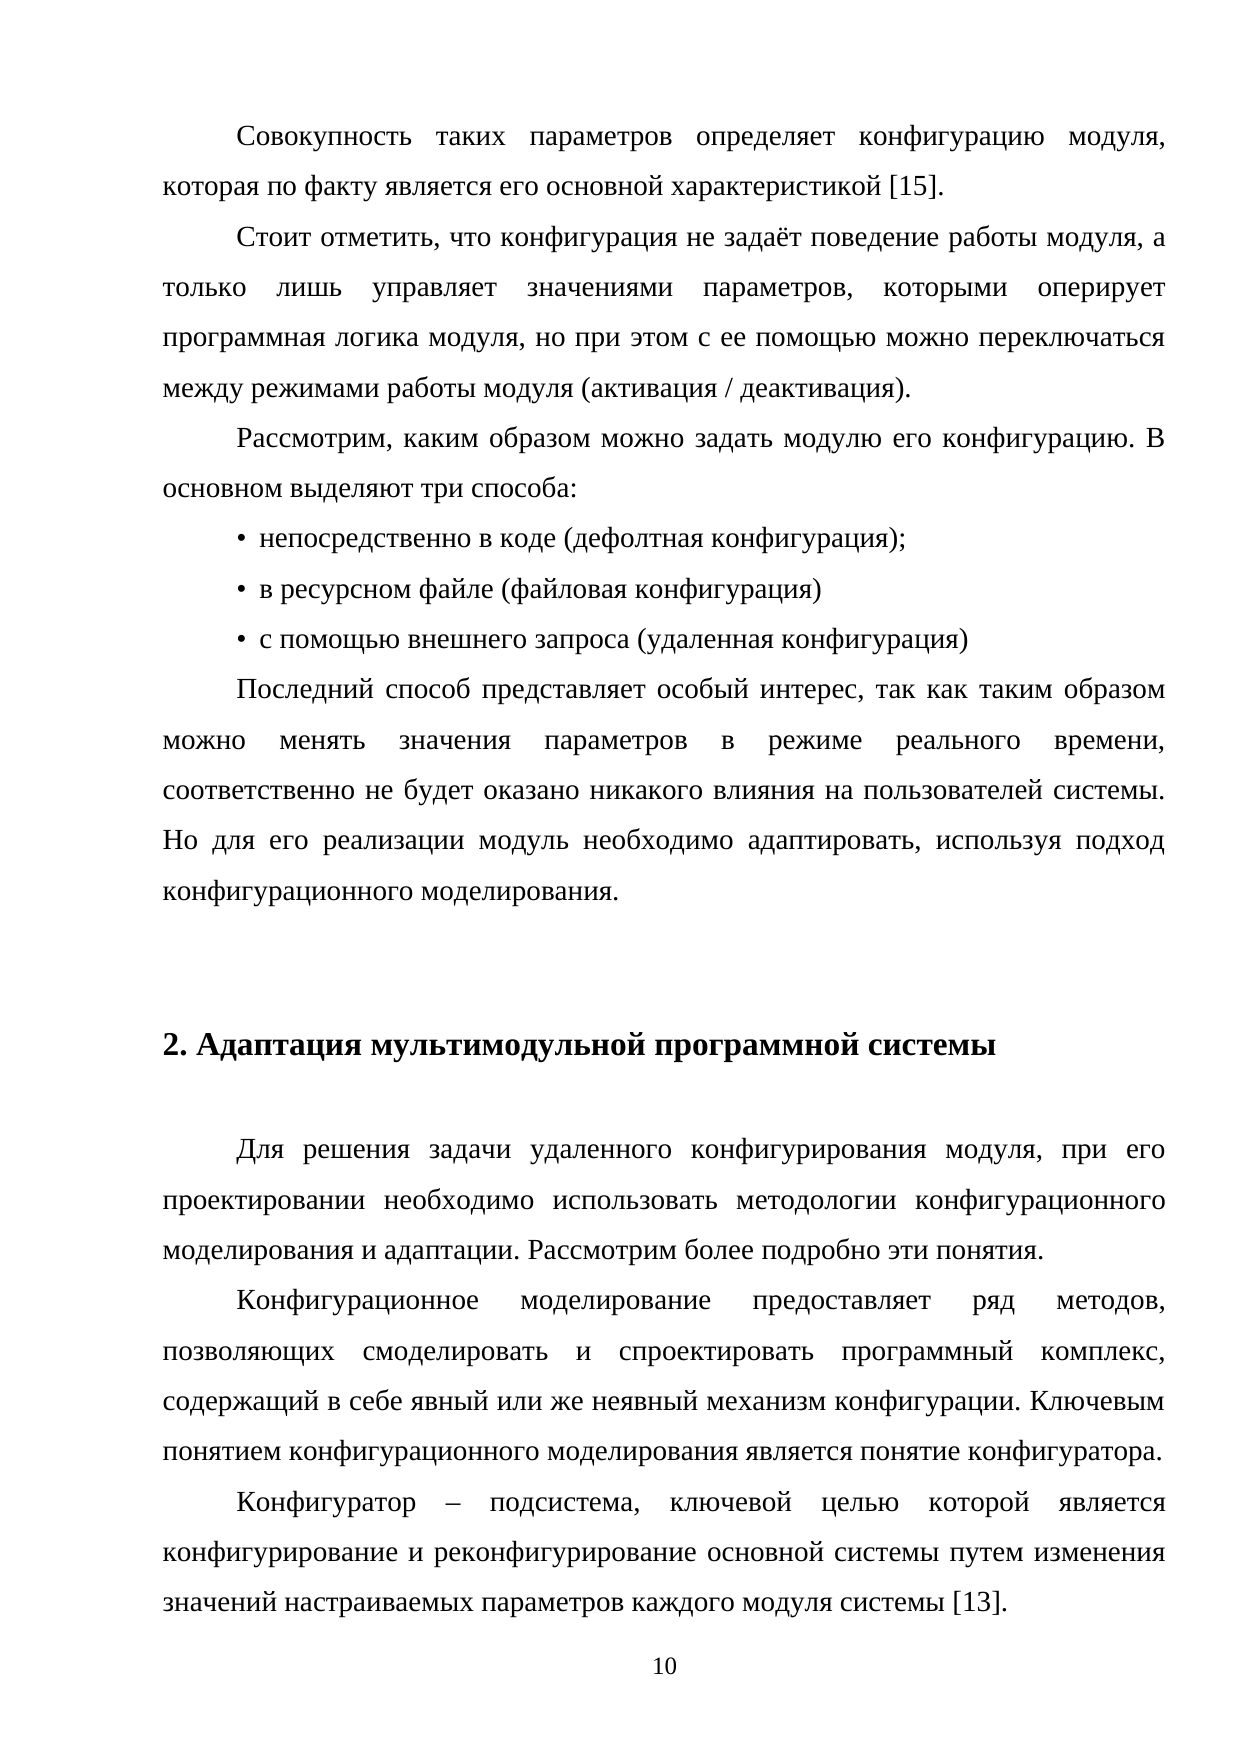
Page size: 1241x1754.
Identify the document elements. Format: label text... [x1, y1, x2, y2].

text Для решения задачи удаленного конфигурирования модуля, при его проектировании необходимо использовать методологии конфигурационного моделирования и адаптации. Рассмотрим более подробно эти понятия. [162, 1132, 1166, 1266]
list в ресурсном файле (файловая конфигурация) [185, 571, 1166, 604]
text Стоит отметить, что конфигурация не задаёт поведение работы модуля, а только лишь управляет значениями параметров, которыми оперирует программная логика модуля, но при этом с ее помощью можно переключаться между режимами работы модуля (активация / деактивация). [162, 219, 1166, 403]
text Совокупность таких параметров определяет конфигурацию модуля, которая по факту является его основной характеристикой [15]. [162, 118, 1166, 202]
text Рассмотрим, каким образом можно задать модулю его конфигурацию. В основном выделяют три способа: [162, 420, 1166, 504]
list с помощью внешнего запроса (удаленная конфигурация) [185, 621, 1166, 655]
list непосредственно в коде (дефолтная конфигурация); [185, 521, 1166, 554]
text Последний способ представляет особый интерес, так как таким образом можно менять значения параметров в режиме реального времени, соответственно не будет оказано никакого влияния на пользователей системы. Но для его реализации модуль необходимо адаптировать, используя подход конфигурационного моделирования. [162, 672, 1166, 906]
text Конфигуратор – подсистема, ключевой целью которой является конфигурирование и реконфигурирование основной системы путем изменения значений настраиваемых параметров каждого модуля системы [13]. [162, 1484, 1166, 1618]
title 2. Адаптация мультимодульной программной системы [162, 1024, 1166, 1062]
text Конфигурационное моделирование предоставляет ряд методов, позволяющих смоделировать и спроектировать программный комплекс, содержащий в себе явный или же неявный механизм конфигурации. Ключевым понятием конфигурационного моделирования является понятие конфигуратора. [162, 1282, 1166, 1467]
